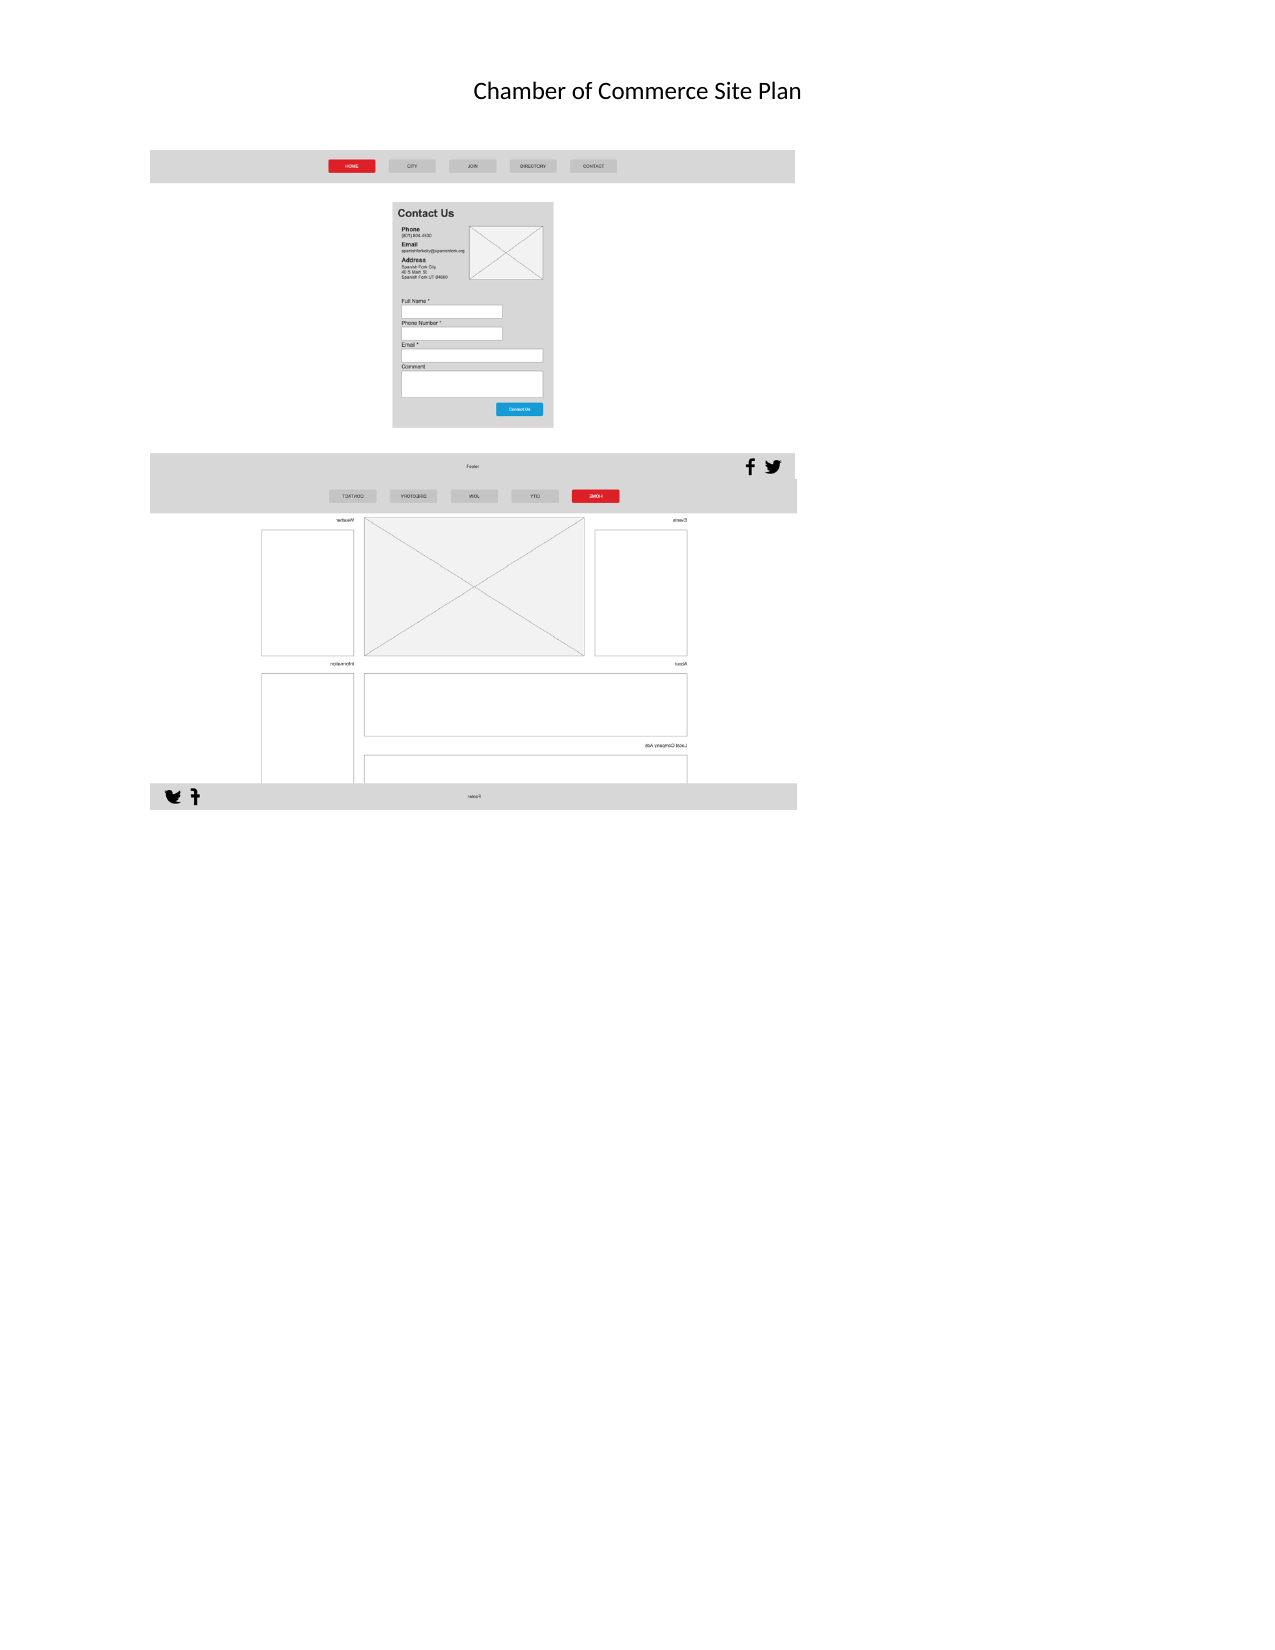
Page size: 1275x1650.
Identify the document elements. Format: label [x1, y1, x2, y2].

picture [150, 150, 798, 810]
